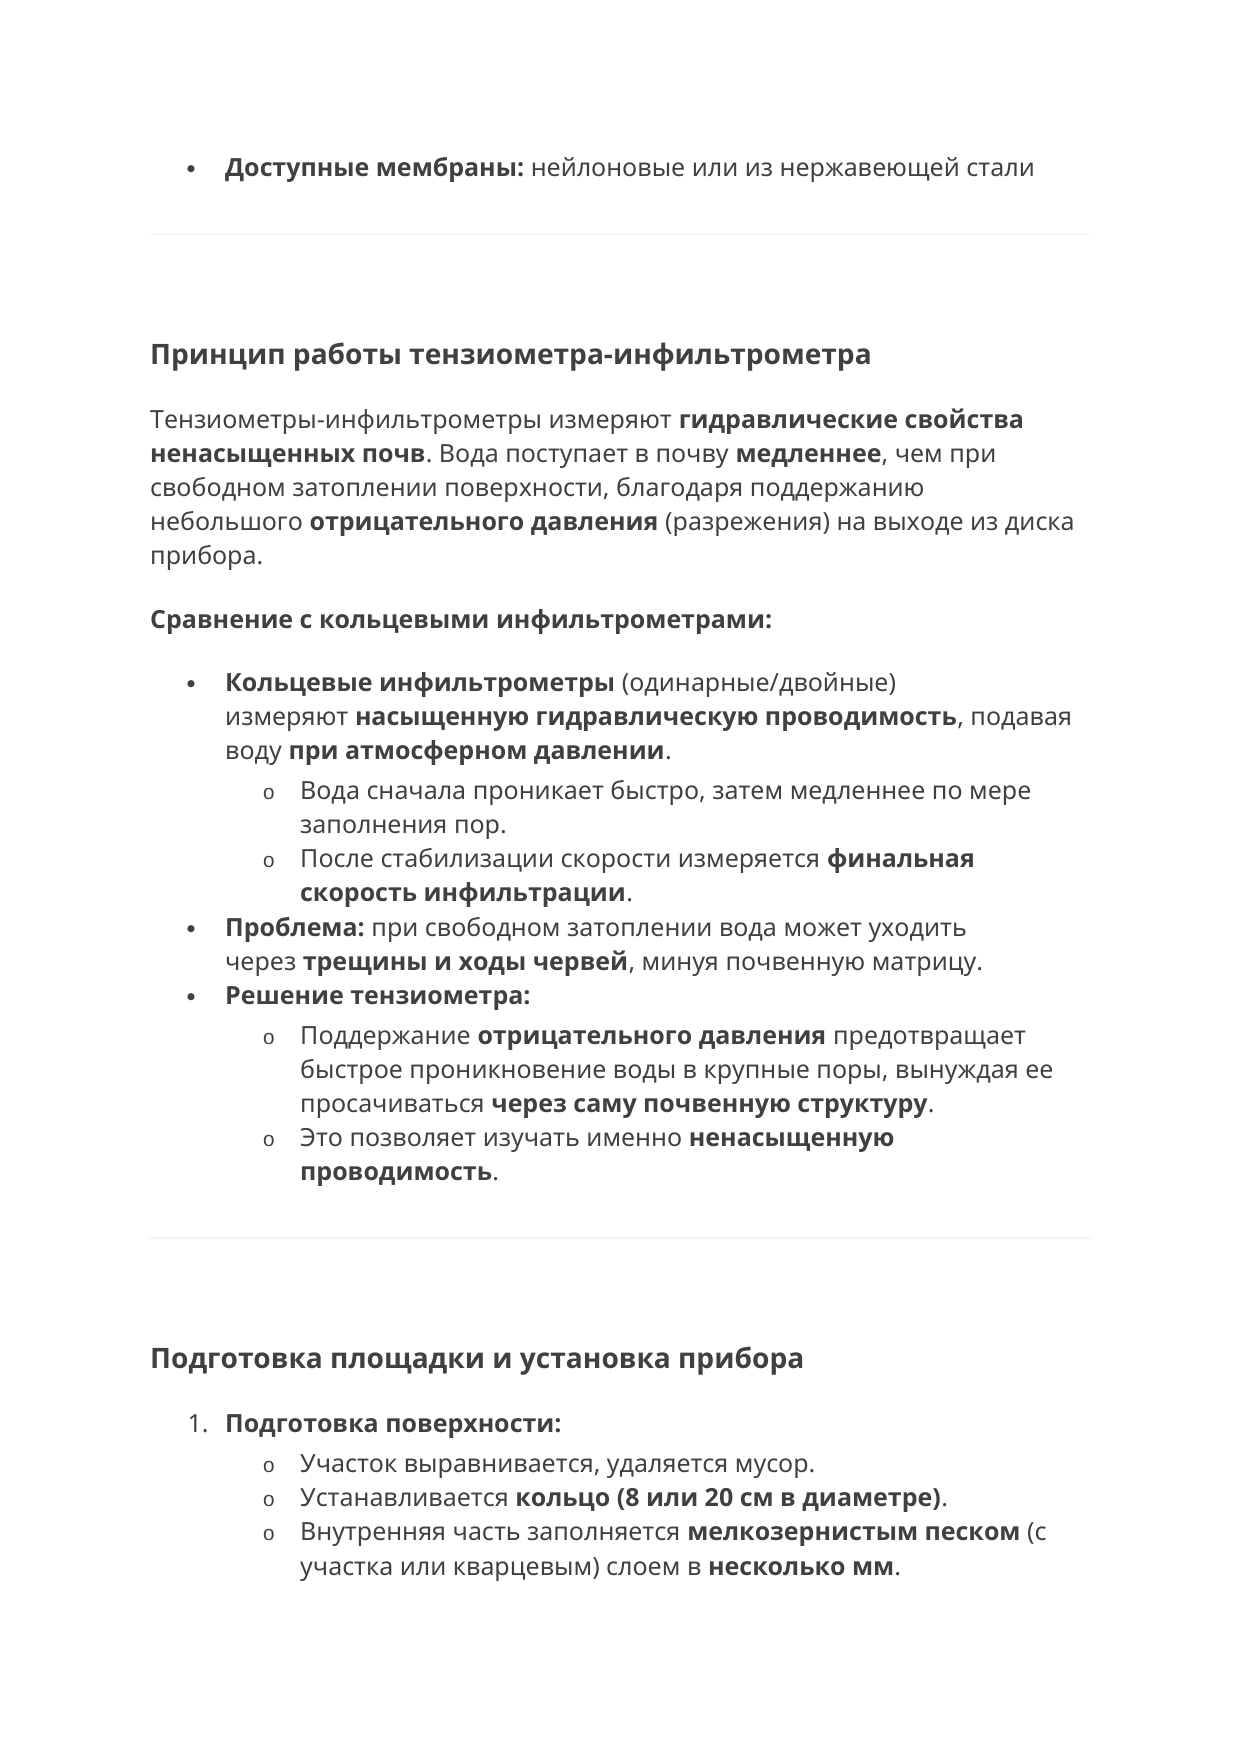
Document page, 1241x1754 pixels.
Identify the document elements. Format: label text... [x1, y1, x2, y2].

list Поддержание отрицательного давления предотвращает быстрое проникновение воды в крупные поры, вынуждая ее просачиваться через саму почвенную структуру. [262, 1018, 1090, 1120]
list После стабилизации скорости измеряется финальная скорость инфильтрации. [262, 841, 1090, 909]
list Кольцевые инфильтрометры (одинарные/двойные) измеряют насыщенную гидравлическую проводимость, подавая воду при атмосферном давлении. [187, 664, 1090, 767]
text Принцип работы тензиометра-инфильтрометра [150, 334, 1090, 373]
text Подготовка площадки и установка прибора [150, 1338, 1090, 1376]
list Доступные мембраны: нейлоновые или из нержавеющей стали [187, 150, 1090, 184]
list Вода сначала проникает быстро, затем медленнее по мере заполнения пор. [262, 773, 1090, 841]
list Это позволяет изучать именно ненасыщенную проводимость. [262, 1120, 1090, 1188]
list Решение тензиометра: [187, 977, 1090, 1011]
text Сравнение с кольцевыми инфильтрометрами: [150, 601, 1090, 635]
text Тензиометры-инфильтрометры измеряют гидравлические свойства ненасыщенных почв. Вода поступает в почву медленнее, чем при свободном затоплении поверхности, благодаря поддержанию небольшого отрицательного давления (разрежения) на выходе из диска прибора. [150, 402, 1090, 572]
list Устанавливается кольцо (8 или 20 см в диаметре). [262, 1480, 1090, 1514]
list Внутренняя часть заполняется мелкозернистым песком (с участка или кварцевым) слоем в несколько мм. [262, 1514, 1090, 1582]
list Участок выравнивается, удаляется мусор. [262, 1446, 1090, 1480]
list Проблема: при свободном затоплении вода может уходить через трещины и ходы червей, минуя почвенную матрицу. [187, 909, 1090, 977]
list Подготовка поверхности: [187, 1406, 1090, 1440]
